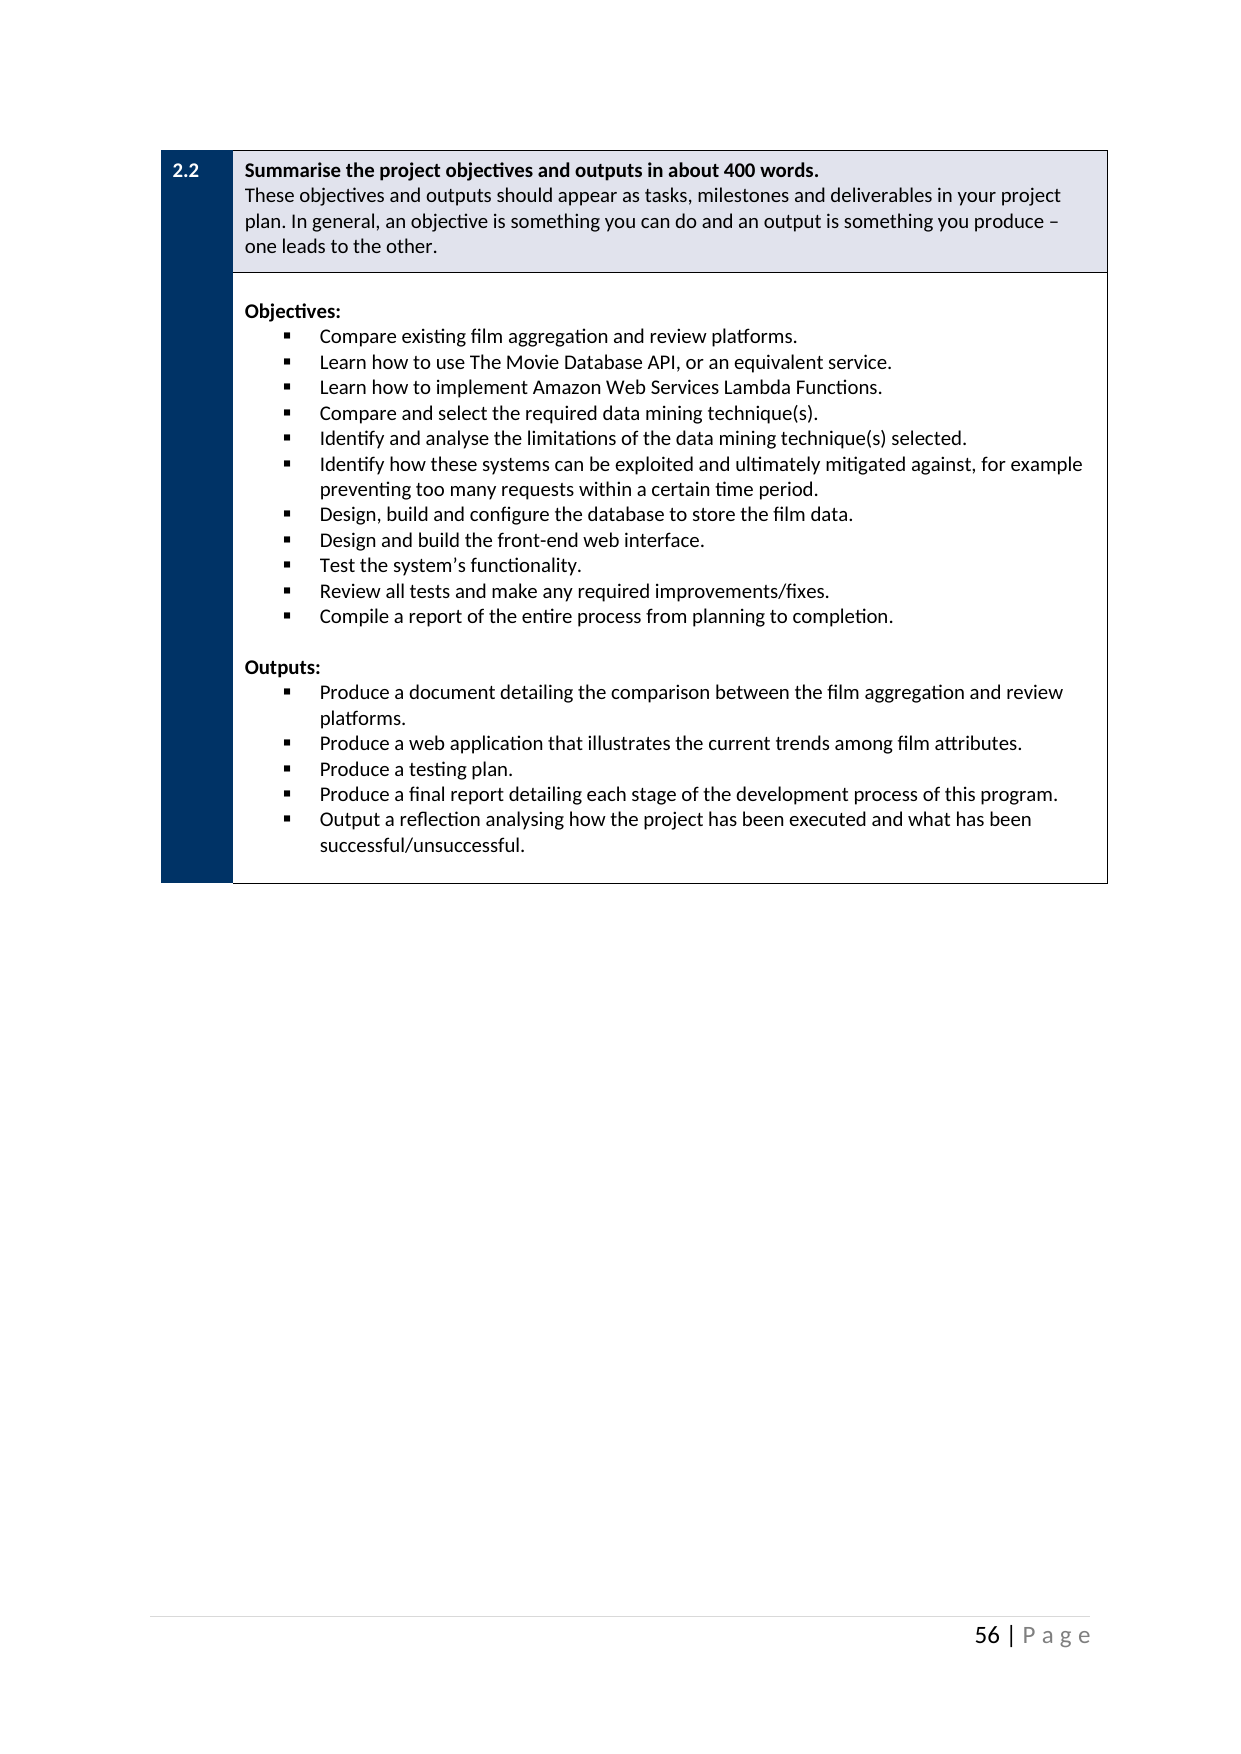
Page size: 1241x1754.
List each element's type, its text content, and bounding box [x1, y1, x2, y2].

table_cell Objectives: Compare existing film aggregation and review platforms. Learn how to use The Movie Database API, or an equivalent service. Learn how to implement Amazon Web Services Lambda Functions. Compare and select the required data mining technique(s). Identify and analyse the limitations of the data mining technique(s) selected. Identify how these systems can be exploited and ultimately mitigated against, for example preventing too many requests within a certain time period. Design, build and configure the database to store the film data. Design and build the front-end web interface. Test the system’s functionality. Review all tests and make any required improvements/fixes. Compile a report of the entire process from planning to completion. Outputs: Produce a document detailing the comparison between the film aggregation and review platforms. Produce a web application that illustrates the current trends among film attributes. Produce a testing plan. Produce a final report detailing each stage of the development process of this program. Output a reflection analysing how the project has been executed and what has been successful/unsuccessful. [233, 273, 1107, 883]
table_header Summarise the project objectives and outputs in about 400 words. These objectives and outputs should appear as tasks, milestones and deliverables in your project plan. In general, an objective is something you can do and an output is something you produce – one leads to the other. [233, 151, 1107, 272]
table_header 2.2 [161, 150, 233, 272]
table_cell [161, 272, 233, 883]
